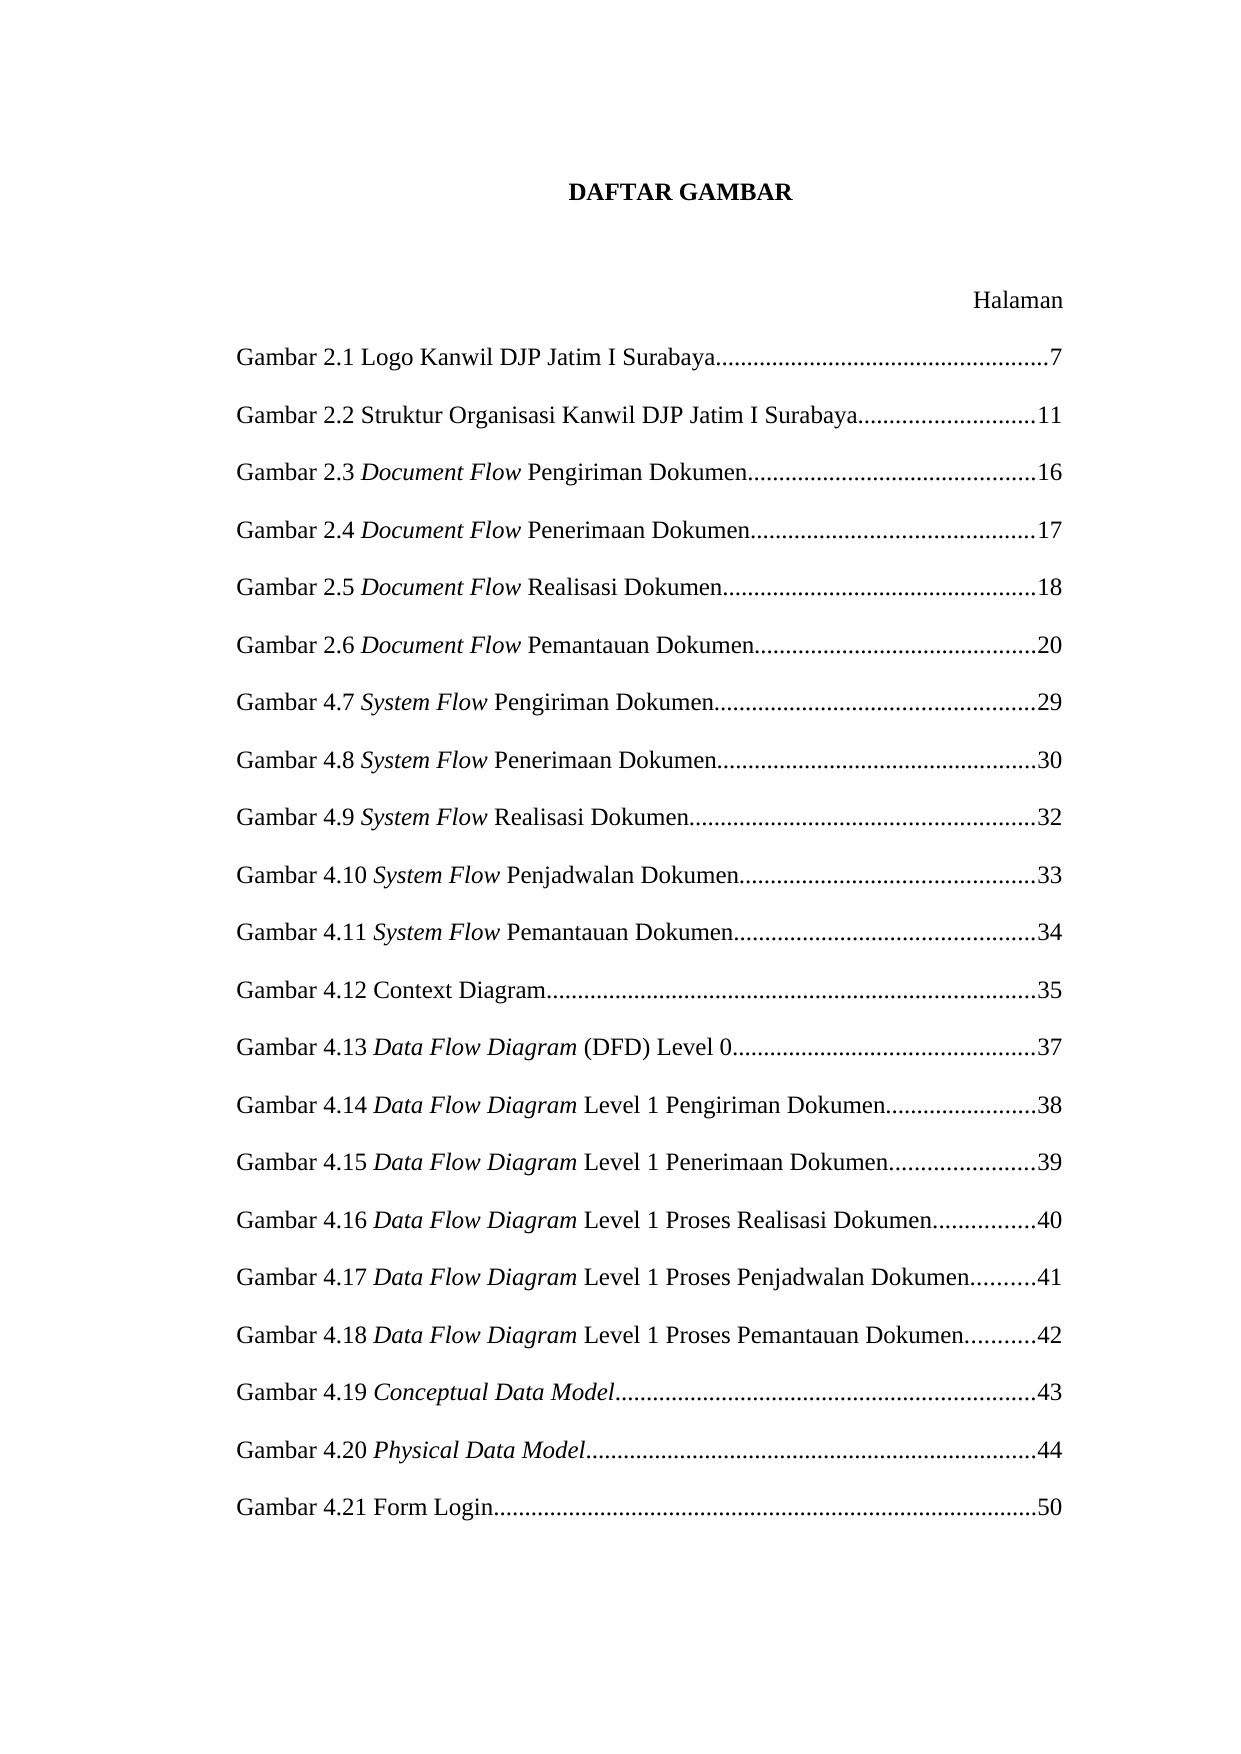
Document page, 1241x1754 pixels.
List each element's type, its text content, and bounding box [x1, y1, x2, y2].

text Gambar 4.15 Data Flow Diagram Level 1 Penerimaan Dokumen 39 [236, 1147, 1063, 1176]
text Gambar 4.10 System Flow Penjadwalan Dokumen 33 [236, 860, 1063, 888]
text Gambar 4.20 Physical Data Model 44 [236, 1435, 1063, 1463]
text Gambar 2.2 Struktur Organisasi Kanwil DJP Jatim I Surabaya 11 [236, 400, 1063, 428]
text Gambar 4.8 System Flow Penerimaan Dokumen 30 [236, 745, 1063, 773]
text Gambar 4.18 Data Flow Diagram Level 1 Proses Pemantauan Dokumen 42 [236, 1320, 1063, 1348]
text Gambar 2.5 Document Flow Realisasi Dokumen 18 [236, 572, 1063, 601]
text Gambar 4.14 Data Flow Diagram Level 1 Pengiriman Dokumen 38 [236, 1090, 1063, 1118]
text Gambar 4.19 Conceptual Data Model 43 [236, 1377, 1063, 1406]
text Gambar 2.1 Logo Kanwil DJP Jatim I Surabaya 7 [236, 342, 1063, 371]
text Gambar 4.21 Form Login 50 [236, 1492, 1063, 1521]
text Gambar 4.7 System Flow Pengiriman Dokumen 29 [236, 687, 1063, 716]
text Gambar 4.17 Data Flow Diagram Level 1 Proses Penjadwalan Dokumen 41 [236, 1262, 1063, 1291]
text Gambar 4.11 System Flow Pemantauan Dokumen 34 [236, 917, 1063, 946]
text Halaman [960, 285, 1063, 313]
text Gambar 4.9 System Flow Realisasi Dokumen 32 [236, 802, 1063, 831]
text Gambar 4.13 Data Flow Diagram (DFD) Level 0 37 [236, 1032, 1063, 1061]
text Gambar 2.4 Document Flow Penerimaan Dokumen 17 [236, 515, 1063, 543]
text Gambar 2.3 Document Flow Pengiriman Dokumen 16 [236, 457, 1063, 486]
text Gambar 2.6 Document Flow Pemantauan Dokumen 20 [236, 630, 1063, 658]
text Gambar 4.12 Context Diagram 35 [236, 975, 1063, 1003]
text DAFTAR GAMBAR [298, 177, 1063, 206]
text Gambar 4.16 Data Flow Diagram Level 1 Proses Realisasi Dokumen 40 [236, 1205, 1063, 1233]
